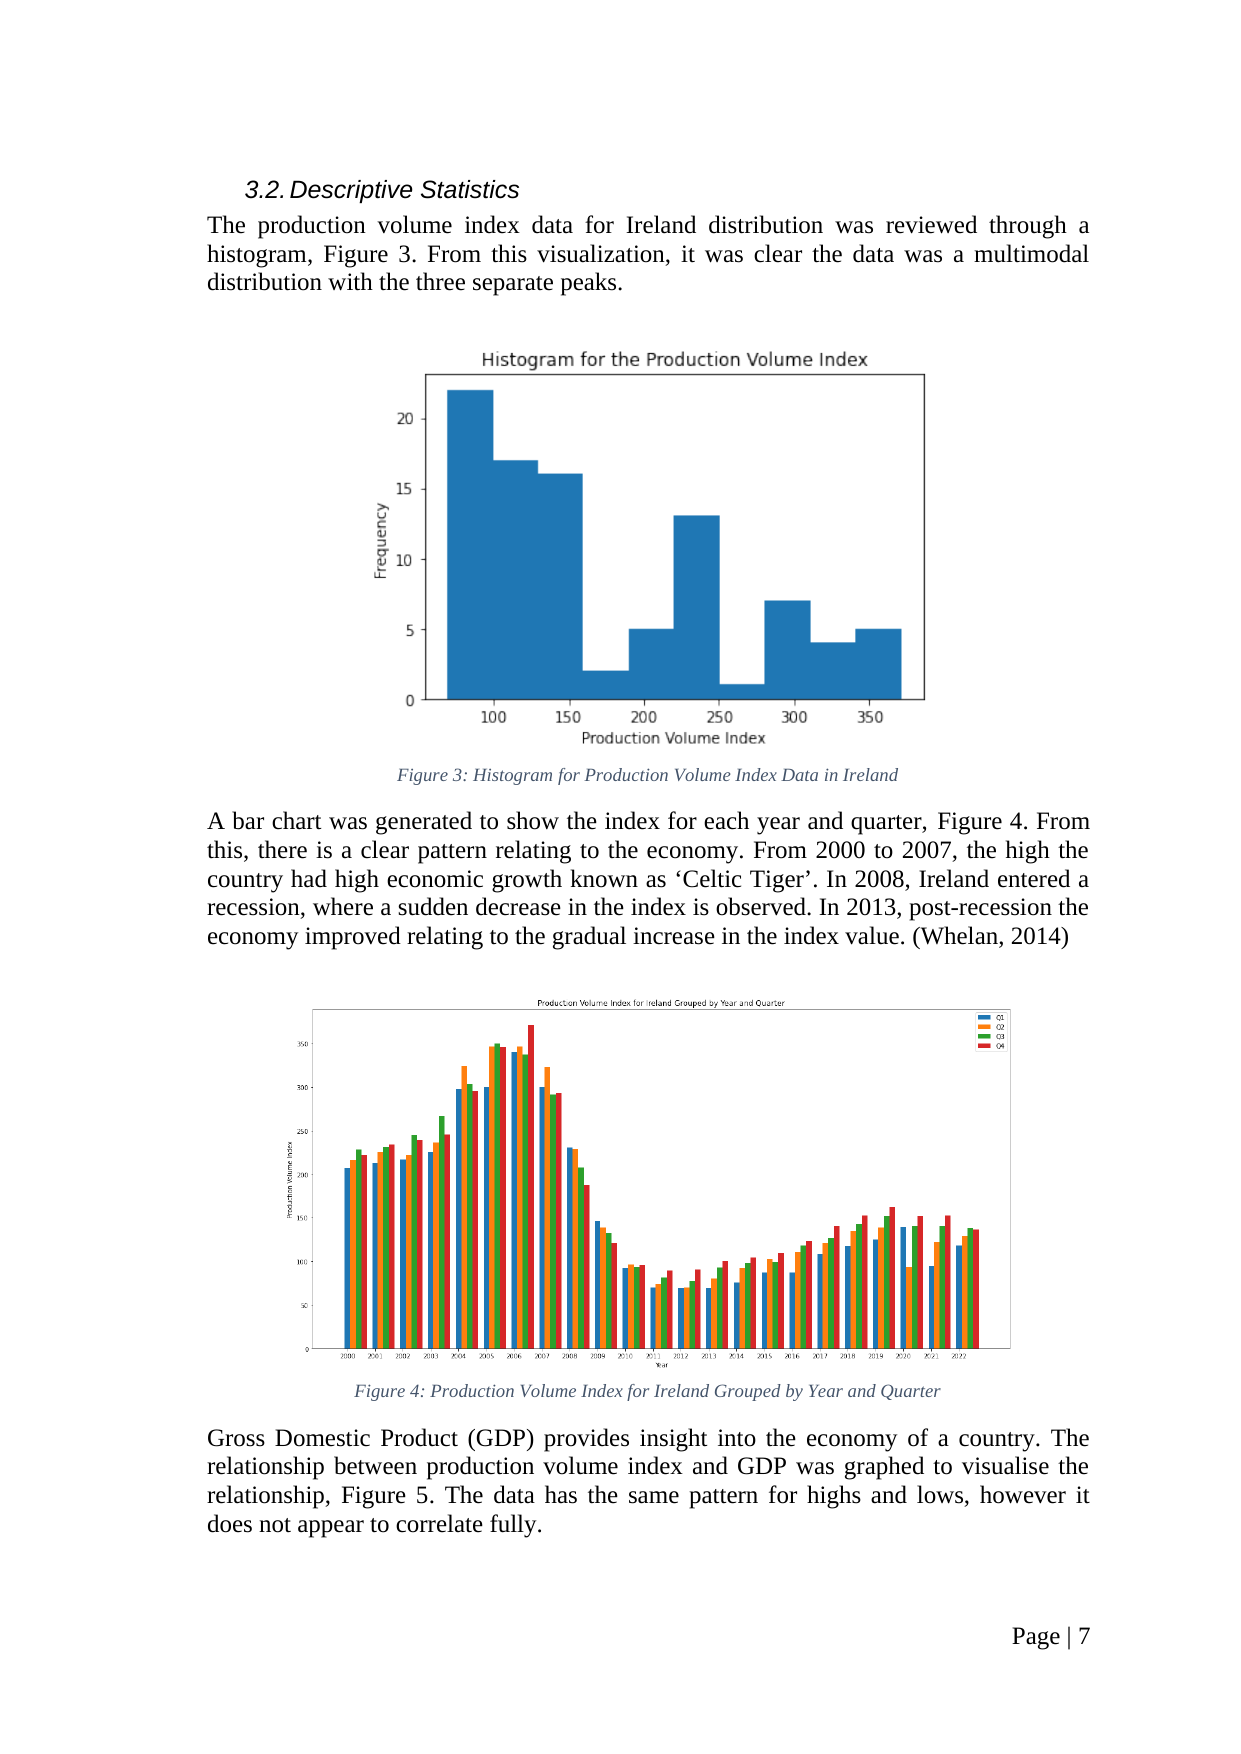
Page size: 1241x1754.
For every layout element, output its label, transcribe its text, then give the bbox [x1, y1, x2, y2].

picture [283, 995, 1014, 1372]
text A bar chart was generated to show the index for each year and quarter, Figure 4. From this, there is a clear pattern relating to the economy. From 2000 to 2007, the high the country had high economic growth known as ‘Celtic Tiger’. In 2008, Ireland entered a recession, where a sudden decrease in the index is observed. In 2013, post-recession the economy improved relating to the gradual increase in the index value. (Whelan, 2014) [207, 806, 1090, 950]
picture [364, 341, 933, 756]
text The production volume index data for Ireland distribution was reviewed through a histogram, Figure 3. From this visualization, it was clear the data was a multimodal distribution with the three separate peaks. [207, 210, 1090, 296]
subtitle Descriptive Statistics [244, 175, 1090, 204]
text Gross Domestic Product (GDP) provides insight into the economy of a country. The relationship between production volume index and GDP was graphed to visualise the relationship, Figure 5. The data has the same pattern for highs and lows, however it does not appear to correlate fully. [207, 1423, 1090, 1538]
